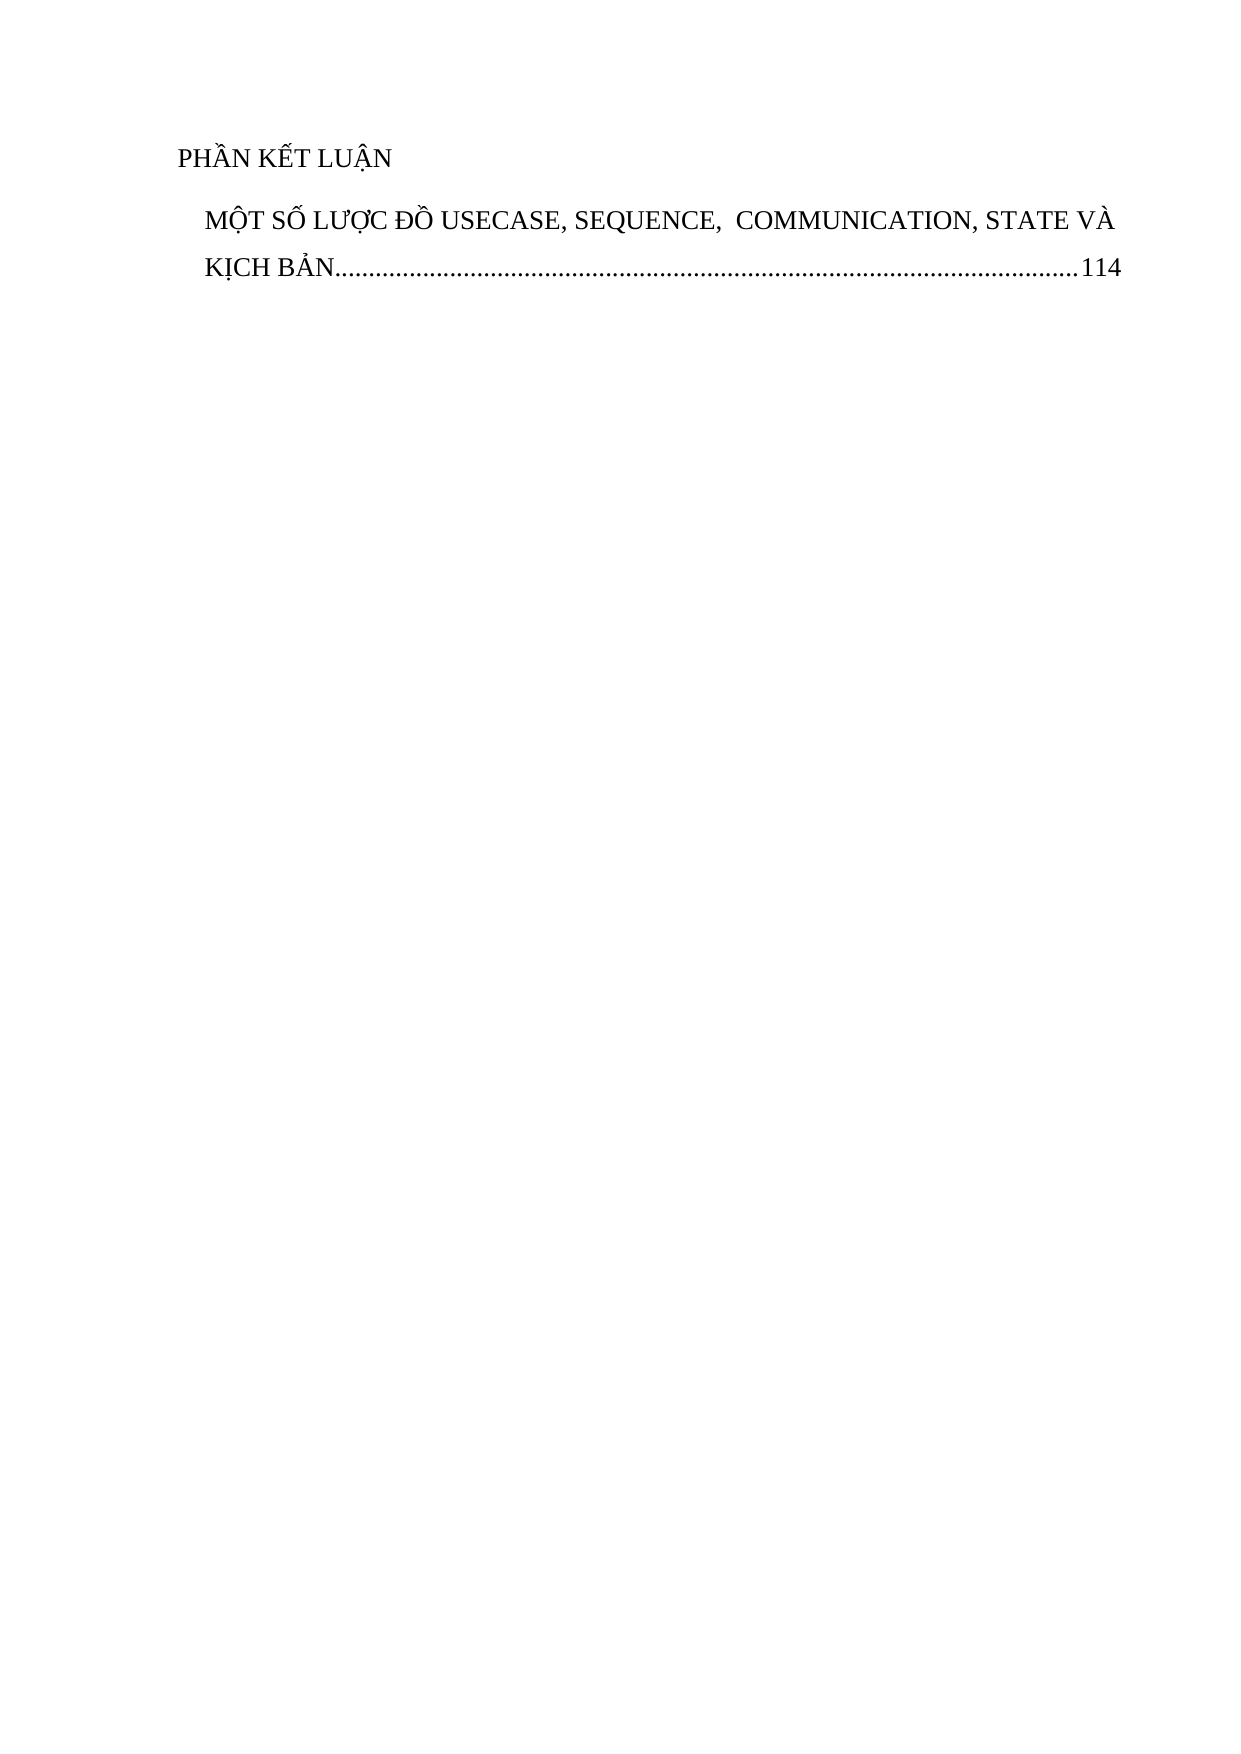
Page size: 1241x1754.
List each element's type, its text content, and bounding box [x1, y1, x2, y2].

text MỘT SỐ LƯỢC ĐỒ USECASE, SEQUENCE, COMMUNICATION, STATE VÀ KỊCH BẢN 114 [204, 204, 1122, 282]
